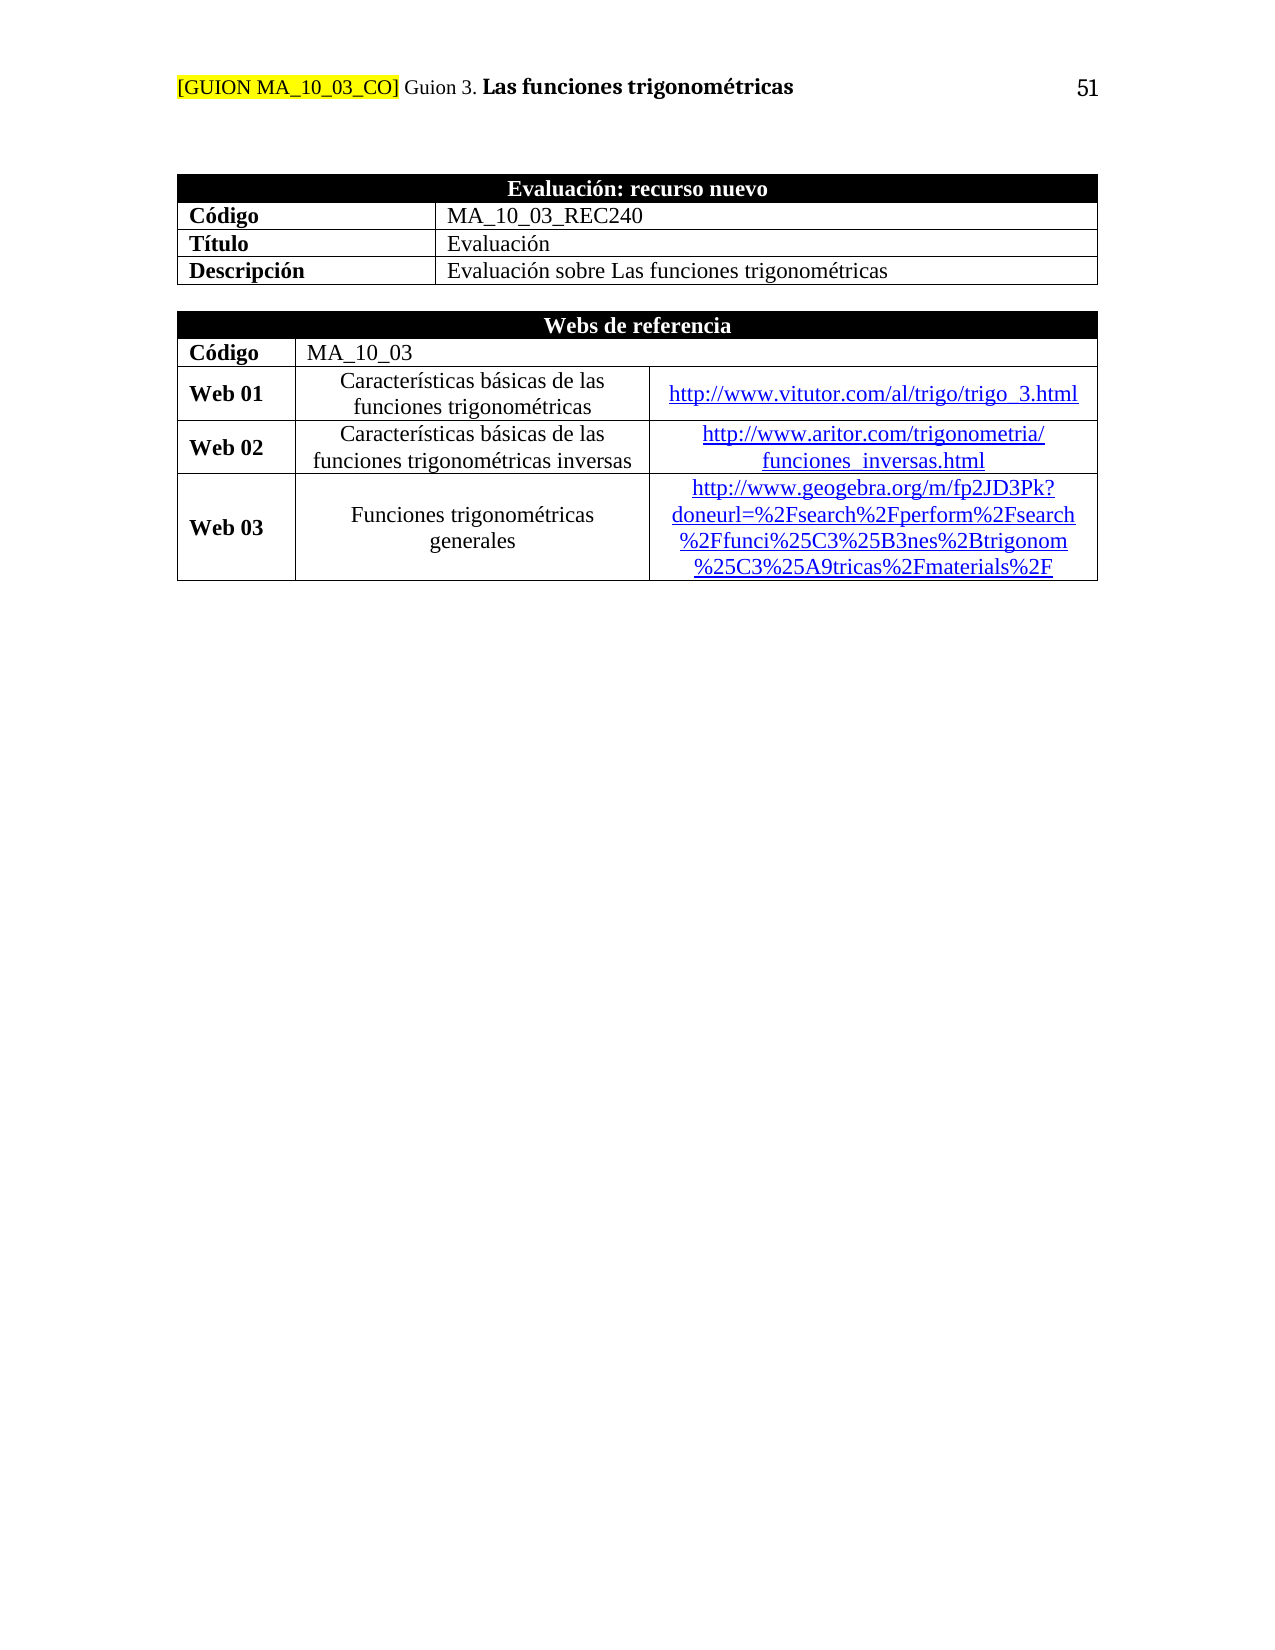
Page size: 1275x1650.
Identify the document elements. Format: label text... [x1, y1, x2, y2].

table_cell http://www.geogebra.org/m/fp2JD3Pk?doneurl=%2Fsearch%2Fperform%2Fsearch%2Ffunci%25C3%25B3nes%2Btrigonom%25C3%25A9tricas%2Fmaterials%2F [650, 474, 1097, 580]
table_cell Web 03 [178, 474, 295, 580]
table_cell Código [178, 203, 435, 229]
table_cell Evaluación [436, 230, 1097, 256]
table_cell Web 01 [178, 367, 295, 419]
table_cell Características básicas de las funciones trigonométricas inversas [296, 421, 649, 473]
table_cell MA_10_03 [296, 339, 1097, 366]
table_cell Funciones trigonométricas generales [296, 474, 649, 580]
table_cell http://www.vitutor.com/al/trigo/trigo_3.html [650, 367, 1097, 419]
table_cell Evaluación sobre Las funciones trigonométricas [436, 257, 1097, 283]
table_cell Descripción [178, 257, 435, 283]
table_cell http://www.aritor.com/trigonometria/funciones_inversas.html [650, 421, 1097, 473]
table_header Webs de referencia [178, 312, 1097, 338]
table_cell Web 02 [178, 421, 295, 473]
table_cell MA_10_03_REC240 [436, 203, 1097, 229]
table_header Evaluación: recurso nuevo [178, 175, 1097, 201]
table_cell Título [178, 230, 435, 256]
table_cell Características básicas de las funciones trigonométricas [296, 367, 649, 419]
table_cell Código [178, 339, 295, 366]
